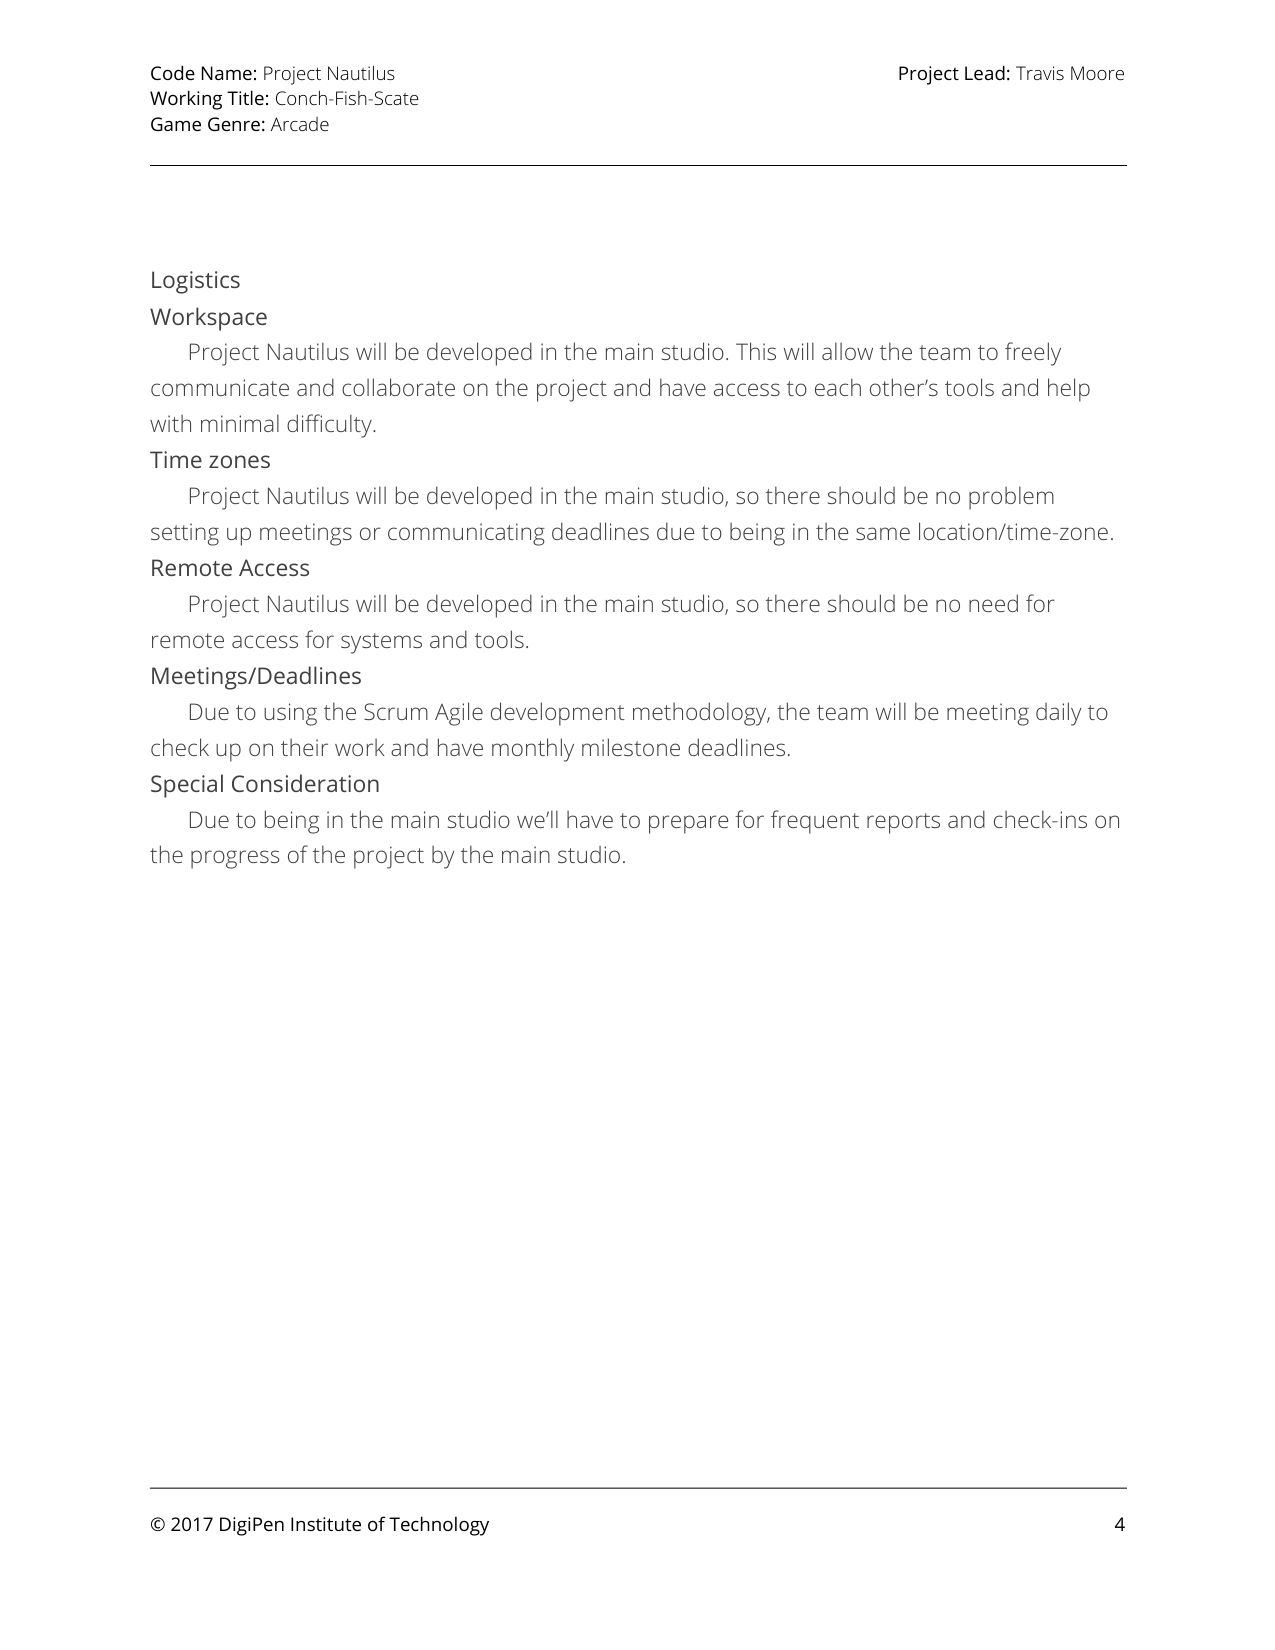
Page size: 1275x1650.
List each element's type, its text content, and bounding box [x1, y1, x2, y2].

text Workspace [150, 300, 1125, 332]
text Remote Access [150, 552, 1125, 583]
text Project Nautilus will be developed in the main studio. This will allow the team to freely communicate and collaborate on the project and have access to each other’s tools and help with minimal difficulty. [150, 336, 1125, 439]
text Special Consideration [150, 768, 1125, 799]
text Logistics [150, 264, 1125, 296]
text Project Nautilus will be developed in the main studio, so there should be no problem setting up meetings or communicating deadlines due to being in the same location/time-zone. [150, 480, 1125, 547]
text Due to being in the main studio we’ll have to prepare for frequent reports and check-ins on the progress of the project by the main studio. [150, 803, 1125, 871]
text Meetings/Deadlines [150, 660, 1125, 691]
text Project Nautilus will be developed in the main studio, so there should be no need for remote access for systems and tools. [150, 588, 1125, 655]
text Due to using the Scrum Agile development methodology, the team will be meeting daily to check up on their work and have monthly milestone deadlines. [150, 696, 1125, 763]
text Time zones [150, 444, 1125, 475]
